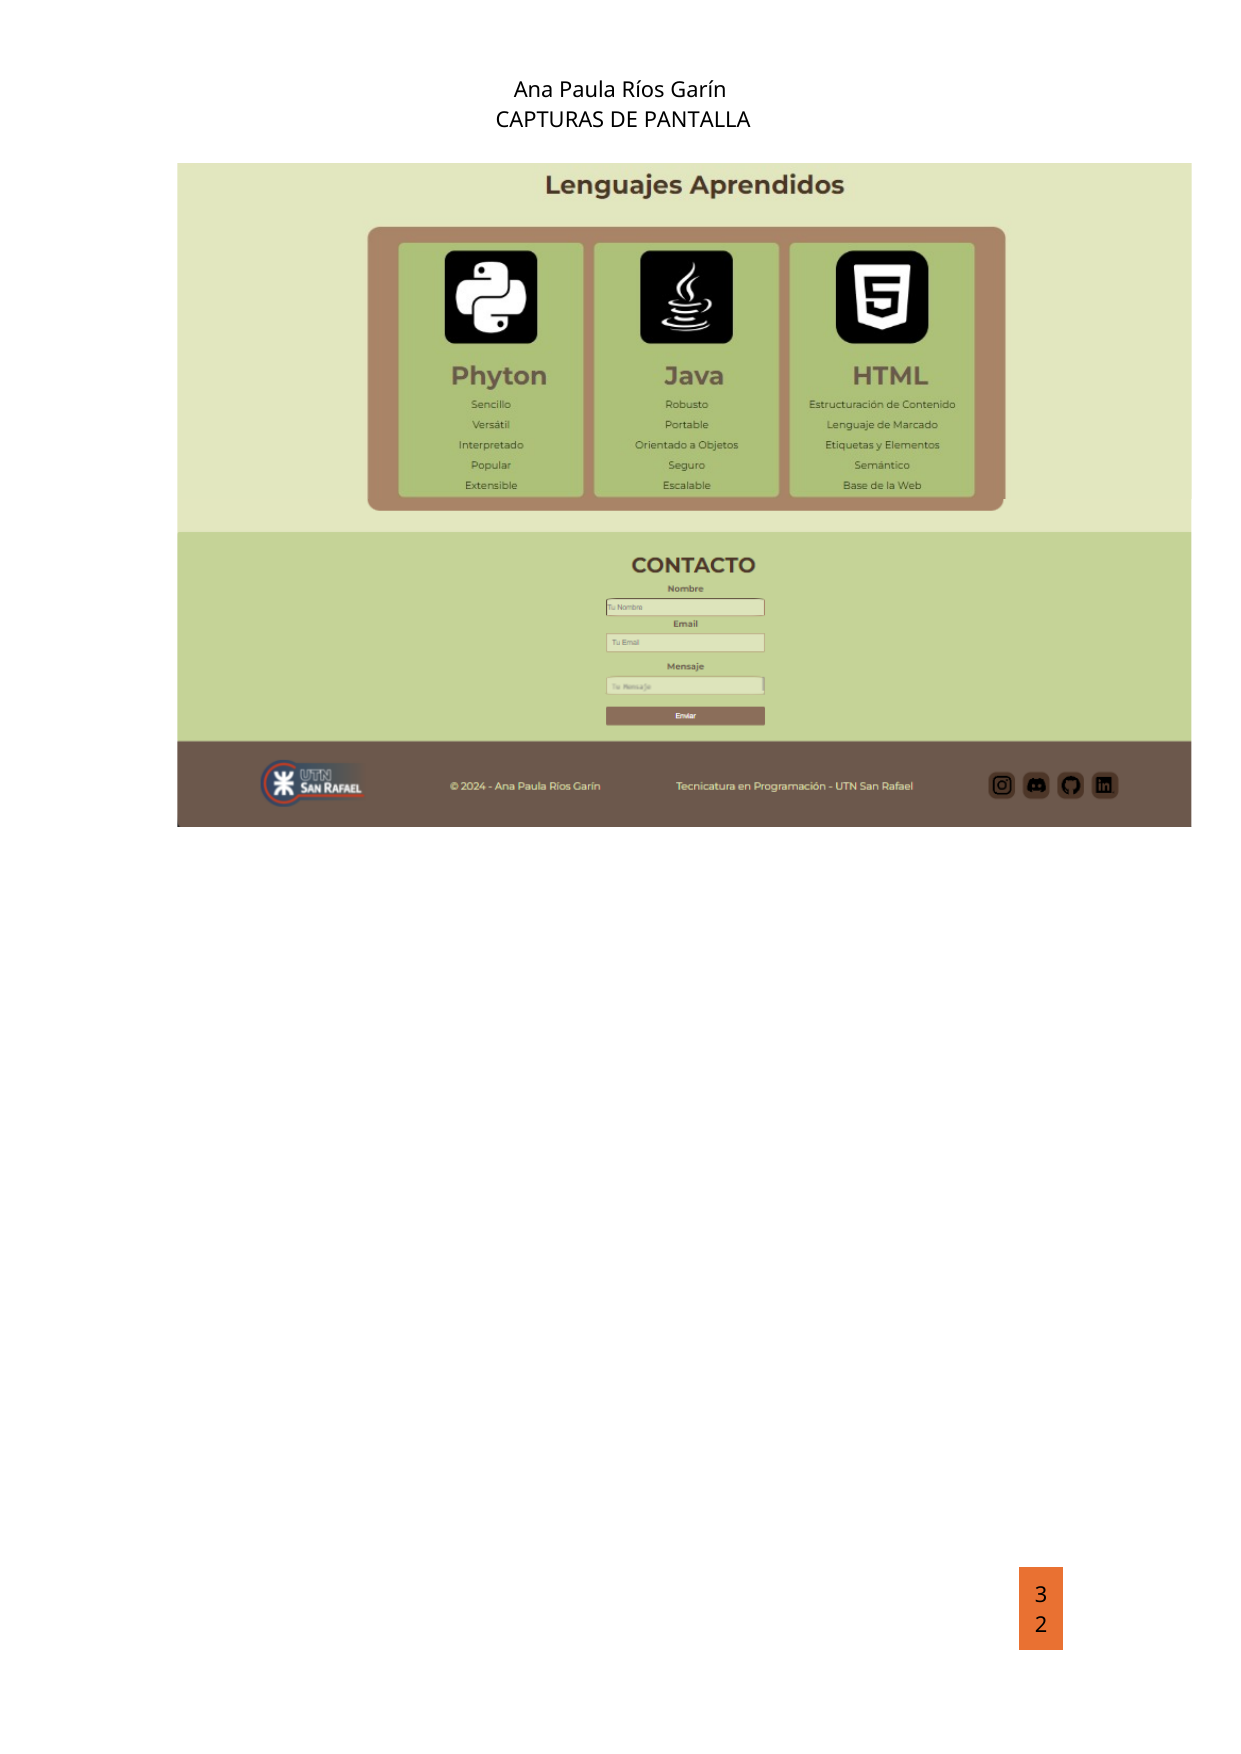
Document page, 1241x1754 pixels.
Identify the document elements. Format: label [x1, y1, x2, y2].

picture [177, 163, 1192, 827]
